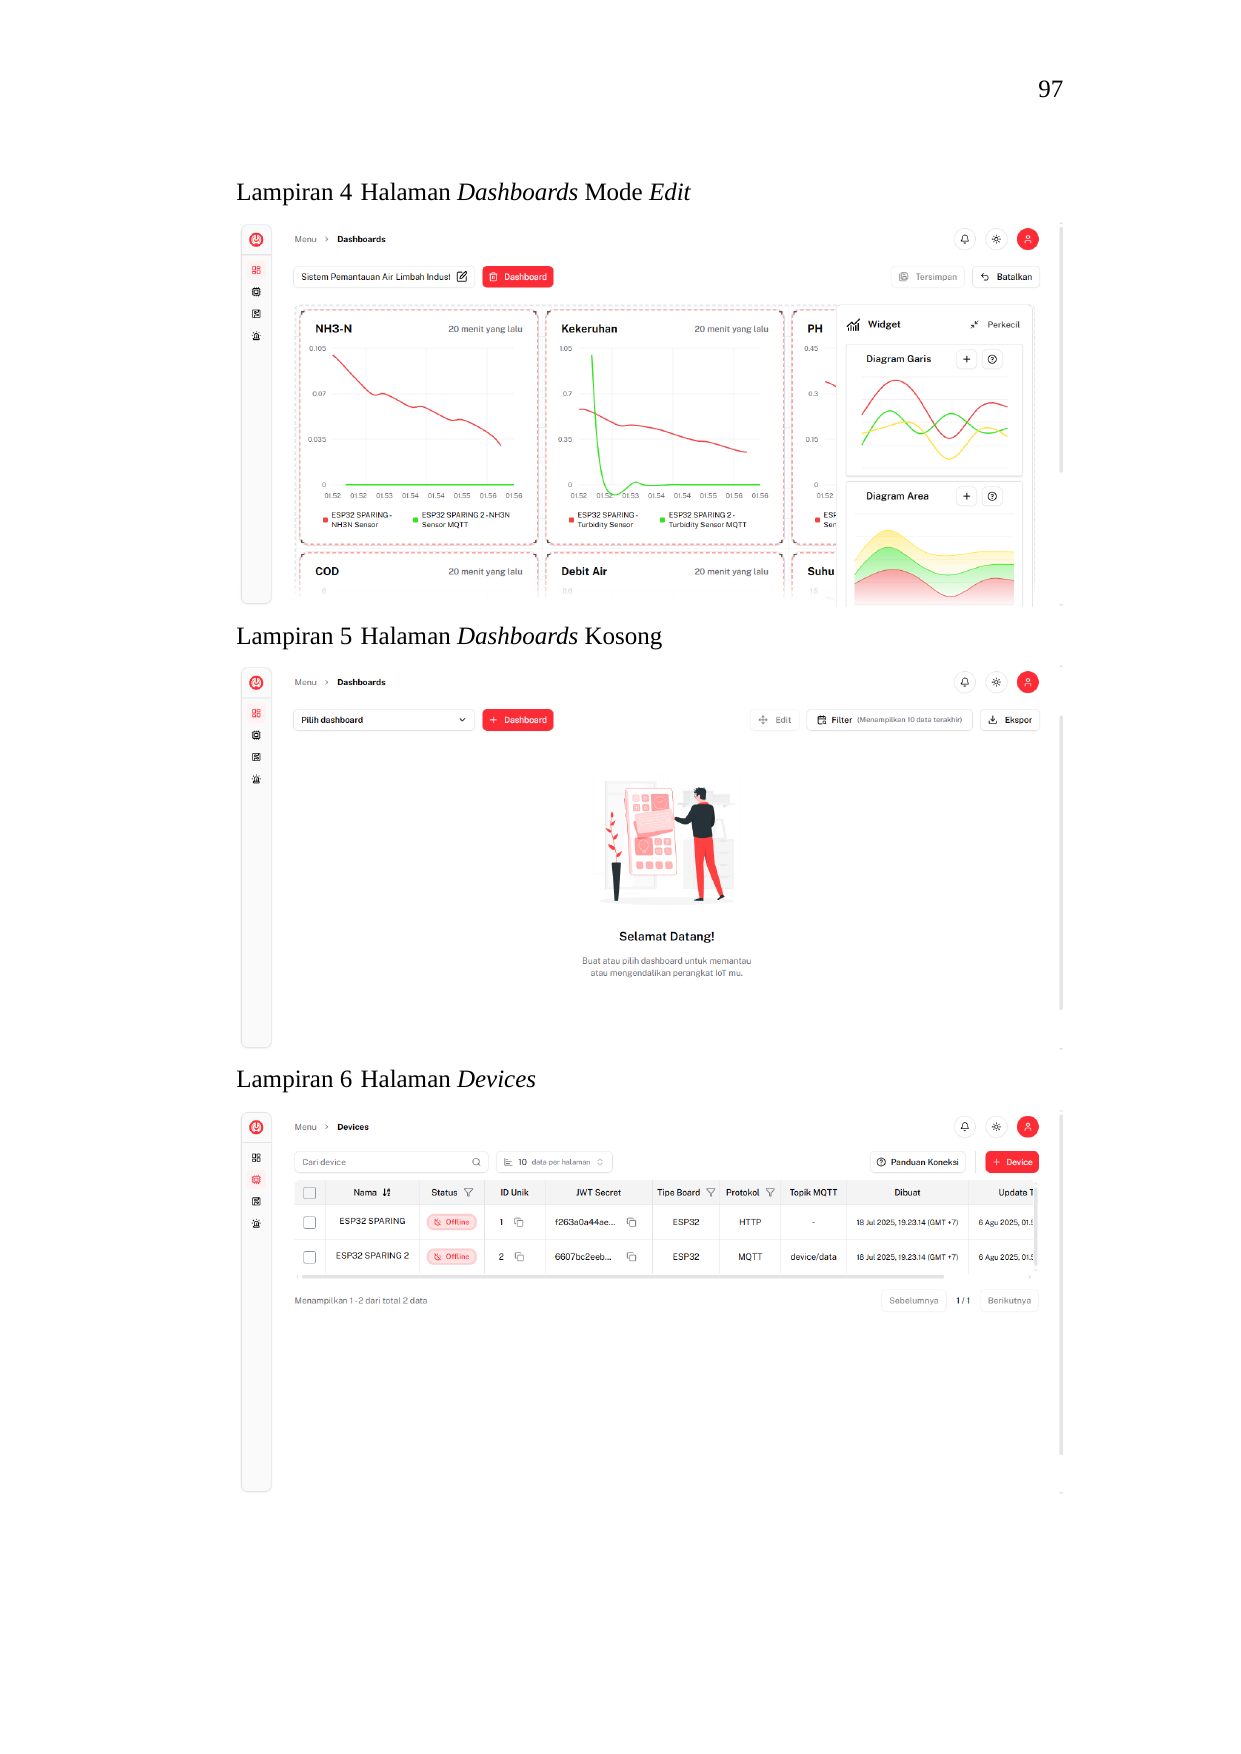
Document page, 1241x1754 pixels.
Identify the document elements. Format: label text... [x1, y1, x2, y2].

text Halaman Dashboards Mode Edit [236, 177, 1063, 206]
text Halaman Devices [236, 1064, 1063, 1093]
text Halaman Dashboards Kosong [236, 621, 1063, 649]
picture [236, 663, 1063, 1051]
picture [236, 220, 1063, 607]
picture [236, 1107, 1063, 1495]
